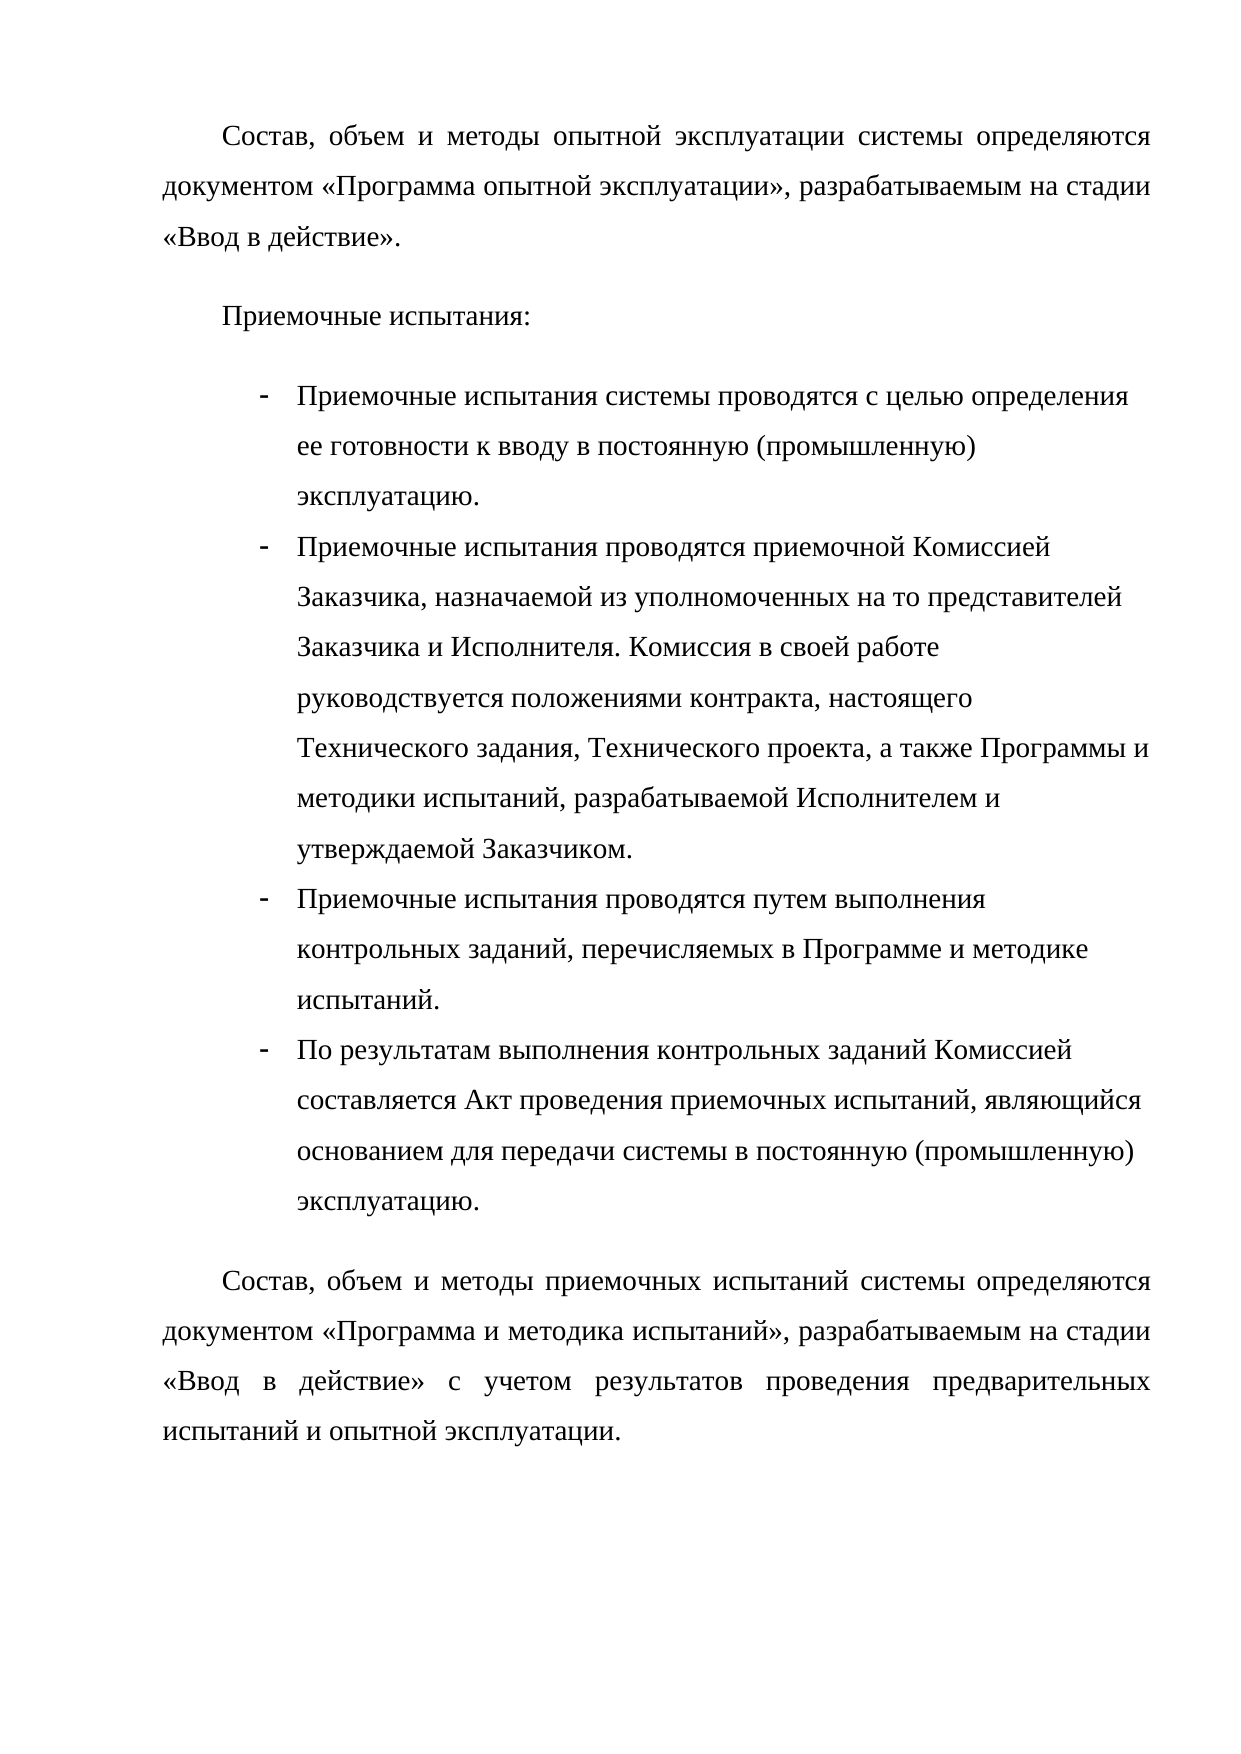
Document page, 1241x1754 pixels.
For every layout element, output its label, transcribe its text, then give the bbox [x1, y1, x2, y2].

text Приемочные испытания: [162, 298, 1152, 332]
list Приемочные испытания системы проводятся с целью определения ее готовности к вводу в постоянную (промышленную) эксплуатацию. [259, 378, 1152, 512]
text Состав, объем и методы приемочных испытаний системы определяются документом «Программа и методика испытаний», разрабатываемым на стадии «Ввод в действие» с учетом результатов проведения предварительных испытаний и опытной эксплуатации. [162, 1263, 1152, 1447]
list По результатам выполнения контрольных заданий Комиссией составляется Акт проведения приемочных испытаний, являющийся основанием для передачи системы в постоянную (промышленную) эксплуатацию. [259, 1032, 1152, 1217]
text Состав, объем и методы опытной эксплуатации системы определяются документом «Программа опытной эксплуатации», разрабатываемым на стадии «Ввод в действие». [162, 118, 1152, 252]
list Приемочные испытания проводятся приемочной Комиссией Заказчика, назначаемой из уполномоченных на то представителей Заказчика и Исполнителя. Комиссия в своей работе руководствуется положениями контракта, настоящего Технического задания, Технического проекта, а также Программы и методики испытаний, разрабатываемой Исполнителем и утверждаемой Заказчиком. [259, 529, 1152, 864]
list Приемочные испытания проводятся путем выполнения контрольных заданий, перечисляемых в Программе и методике испытаний. [259, 881, 1152, 1015]
